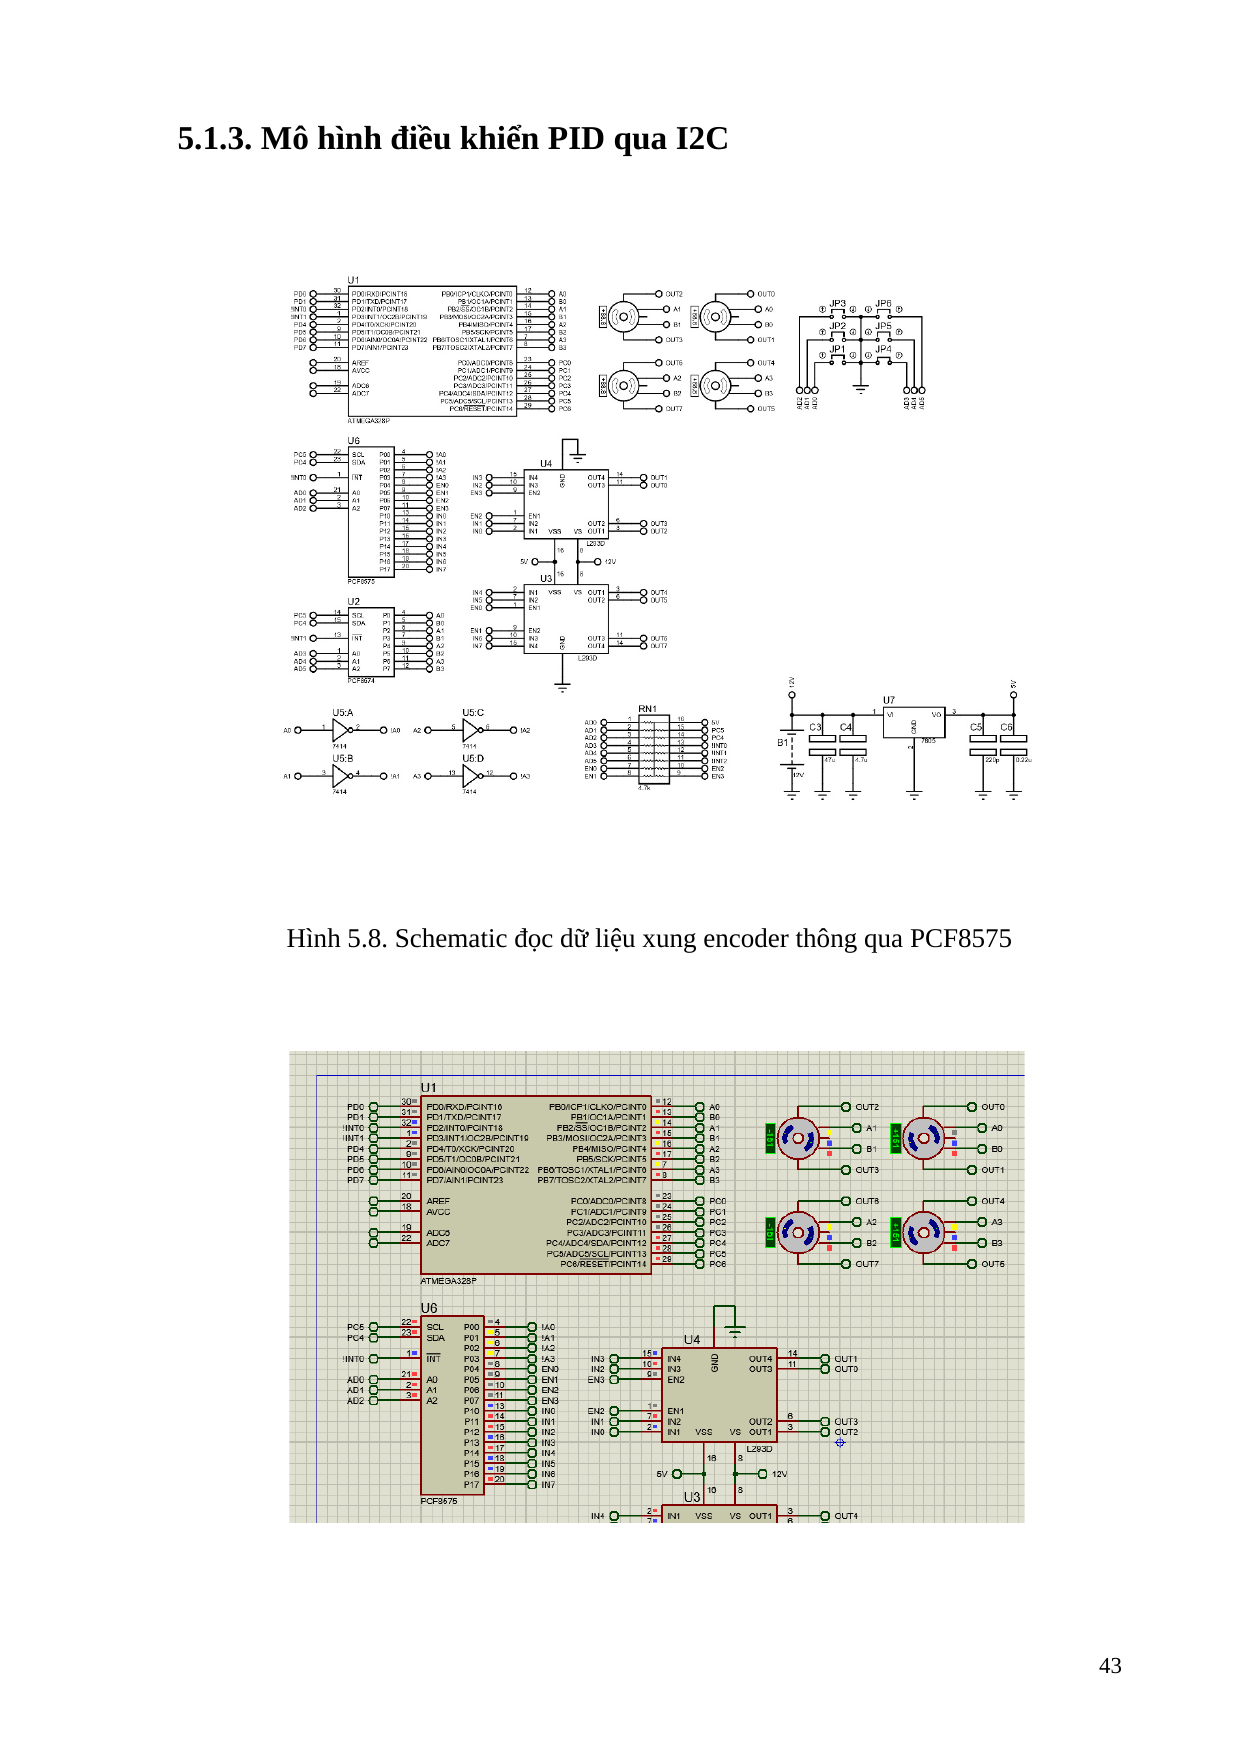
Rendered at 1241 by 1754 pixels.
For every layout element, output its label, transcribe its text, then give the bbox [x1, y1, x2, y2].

picture [267, 267, 1047, 811]
subtitle 5.1.3. Mô hình điều khiển PID qua I2C [177, 118, 1122, 157]
subtitle Hình 5.8. Schematic đọc dữ liệu xung encoder thông qua PCF8575 [177, 922, 1122, 953]
picture [289, 1051, 1025, 1523]
